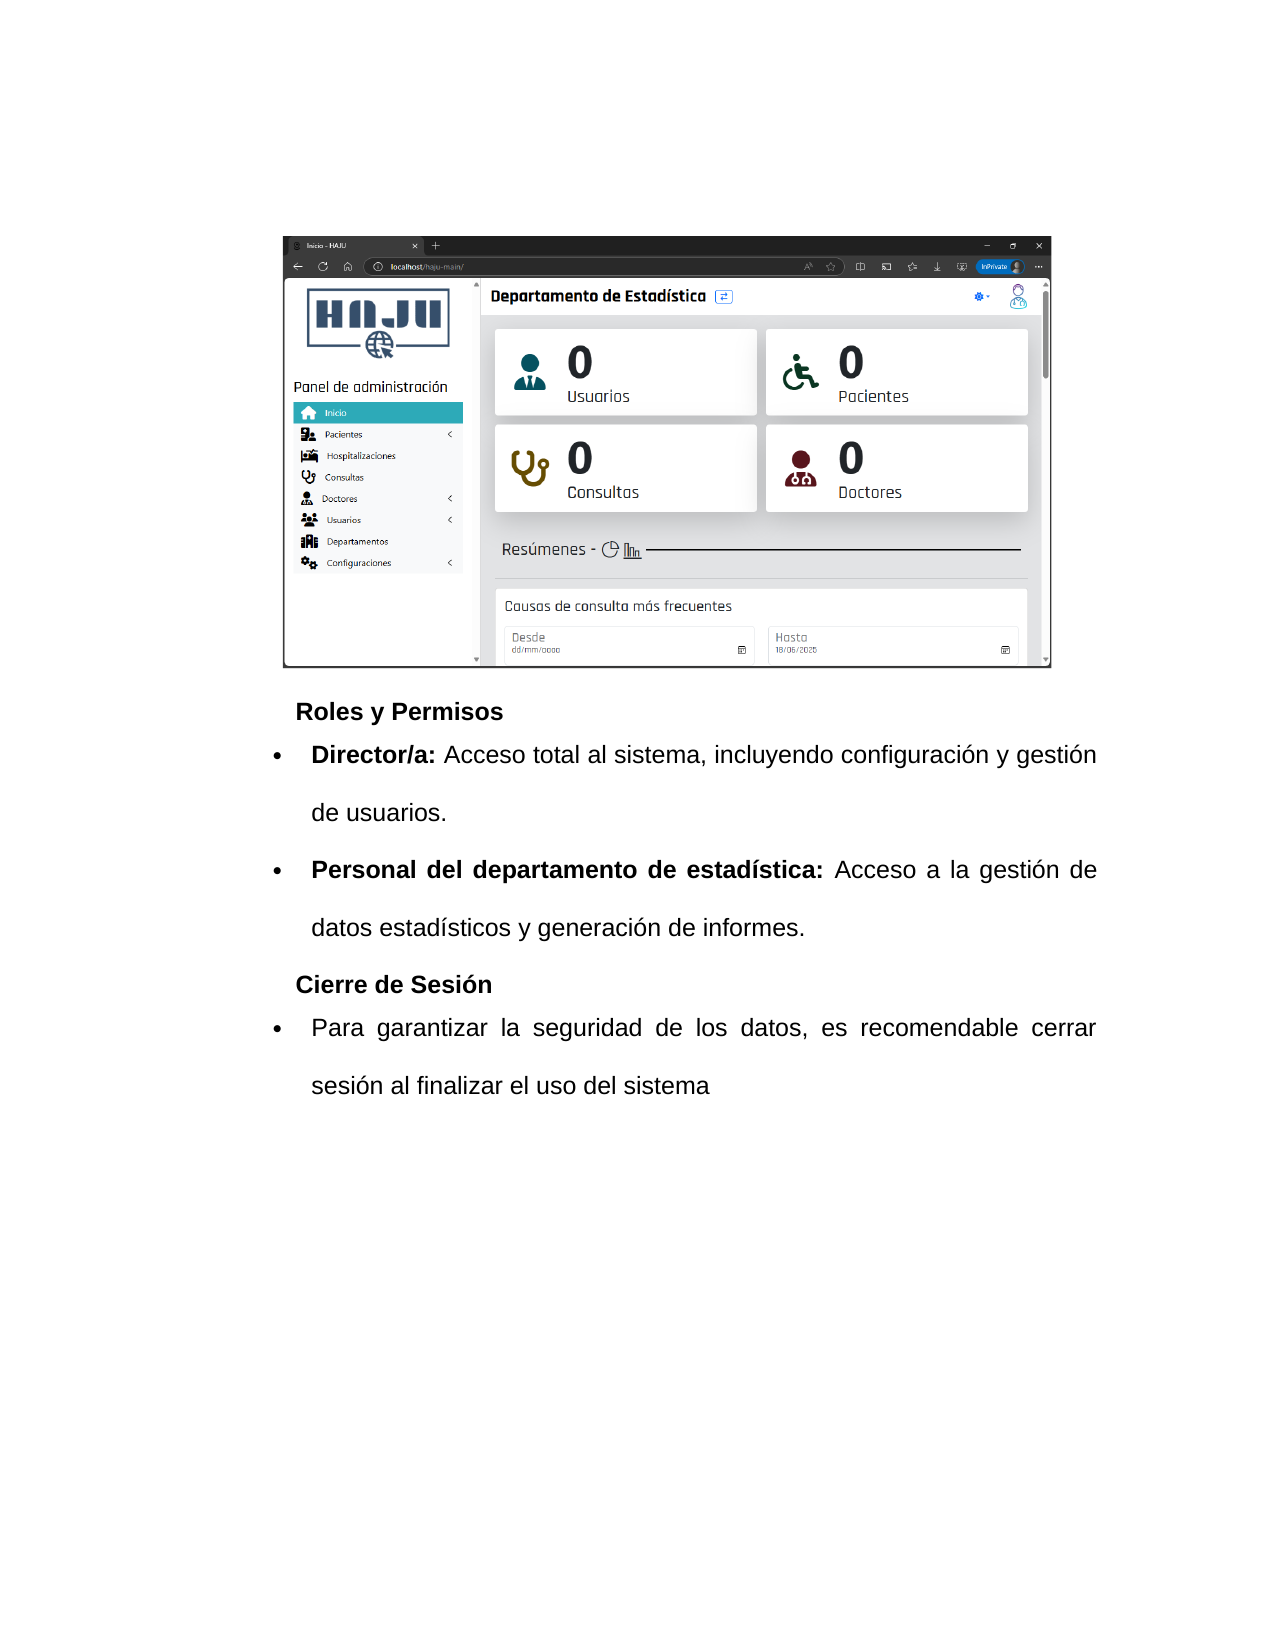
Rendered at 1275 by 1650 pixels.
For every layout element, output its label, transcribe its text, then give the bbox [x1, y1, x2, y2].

list Director/a: Acceso total al sistema, incluyendo configuración y gestión de usuarios. [274, 740, 1098, 826]
picture [282, 236, 1052, 669]
list Personal del departamento de estadística: Acceso a la gestión de datos estadísticos y generación de informes. [274, 855, 1098, 941]
text Roles y Permisos [236, 697, 1098, 726]
list Para garantizar la seguridad de los datos, es recomendable cerrar sesión al finalizar el uso del sistema [274, 1013, 1098, 1099]
text Cierre de Sesión [236, 970, 1098, 999]
